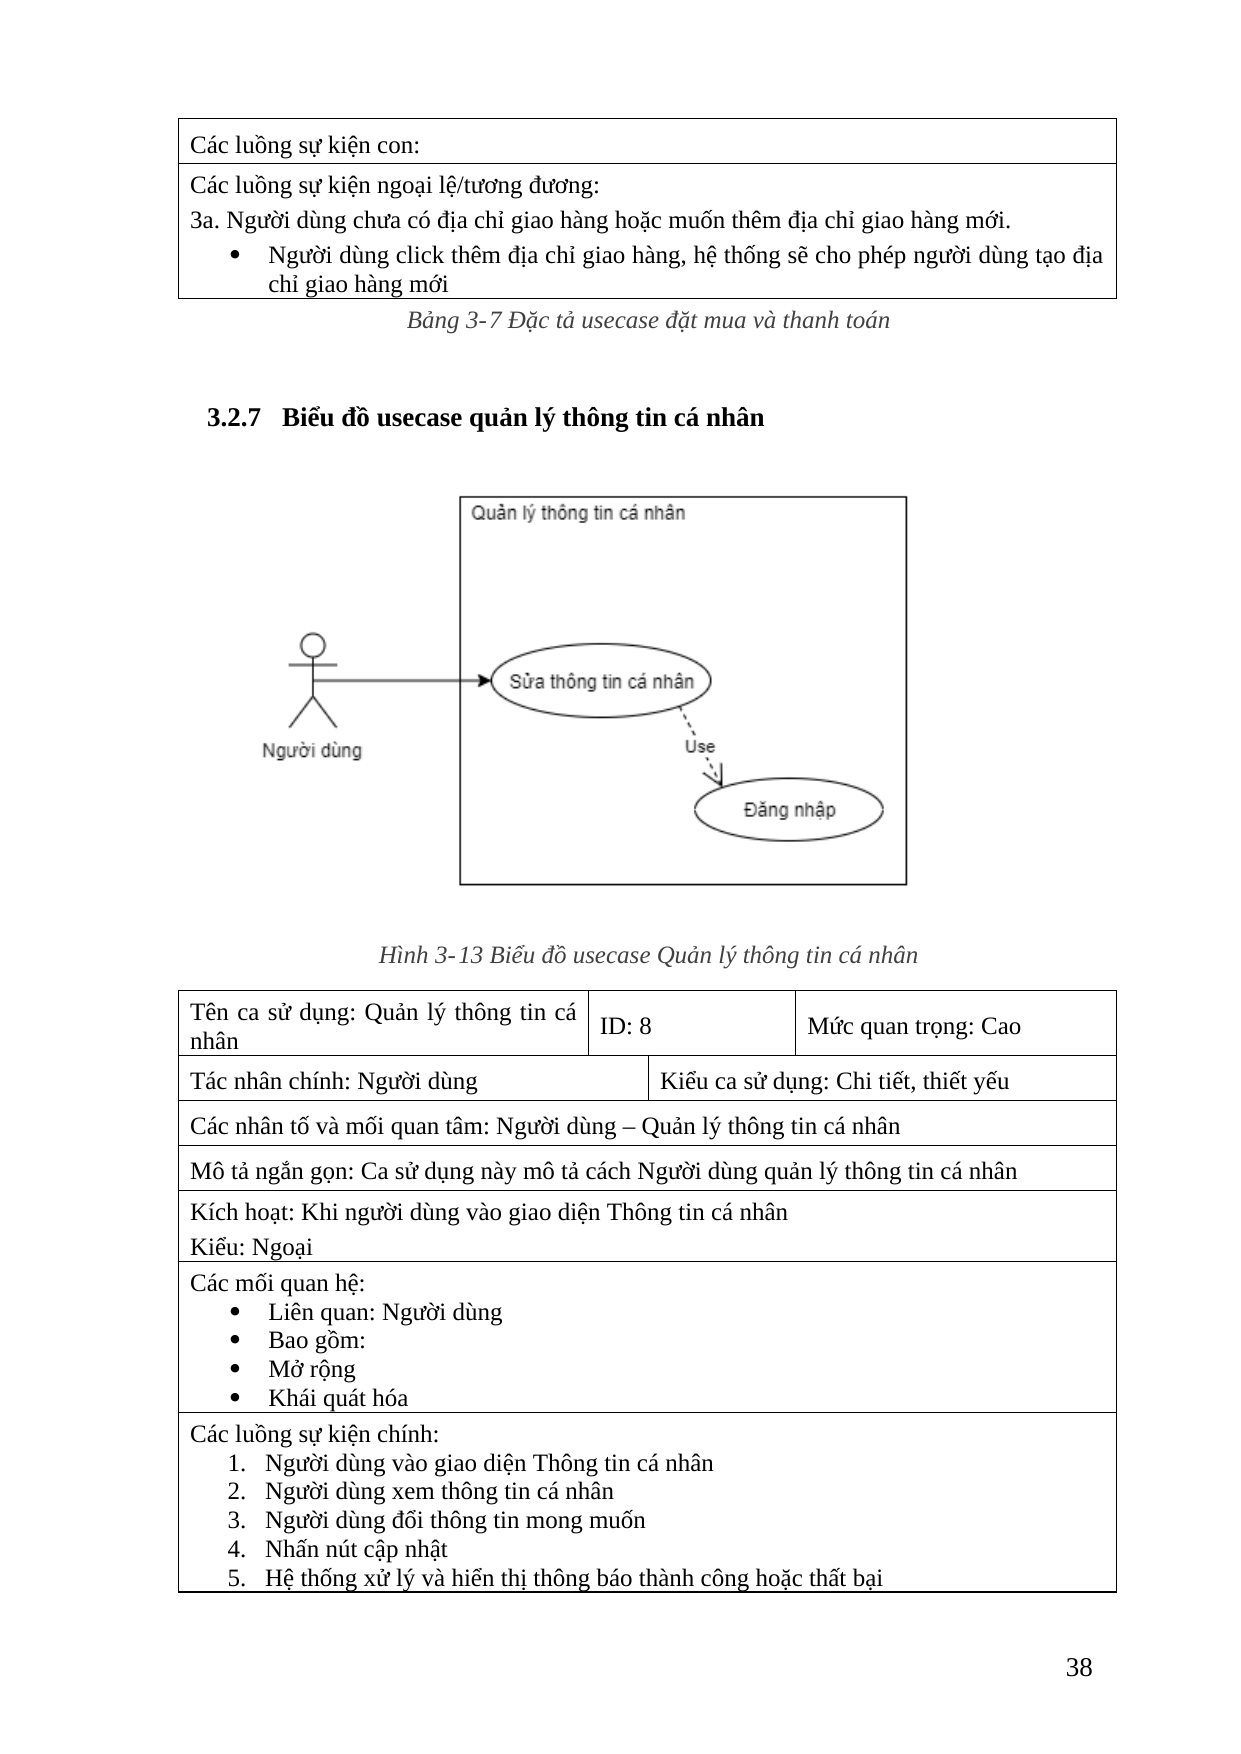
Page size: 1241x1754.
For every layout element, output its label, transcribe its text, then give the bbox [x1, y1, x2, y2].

table_cell Tác nhân chính: Người dùng [179, 1056, 648, 1099]
text Hình - Biểu đồ usecase Quản lý thông tin cá nhân [207, 940, 1092, 969]
table_cell Các luồng sự kiện con: [179, 119, 1116, 163]
table_cell Kiểu ca sử dụng: Chi tiết, thiết yếu [649, 1056, 1116, 1099]
picture [206, 448, 945, 931]
text Bảng - Đặc tả usecase đặt mua và thanh toán [207, 305, 1092, 334]
table_header ID: 8 [589, 991, 795, 1054]
table_header Tên ca sử dụng: Quản lý thông tin cá nhân [179, 991, 588, 1054]
table_cell Kích hoạt: Khi người dùng vào giao diện Thông tin cá nhân Kiểu: Ngoại [179, 1191, 1116, 1261]
table_header Mức quan trọng: Cao [796, 991, 1116, 1054]
table_cell Các luồng sự kiện chính: Người dùng vào giao diện Thông tin cá nhân Người dùng xem thông tin cá nhân Người dùng đổi thông tin mong muốn Nhấn nút cập nhật Hệ thống xử lý và hiển thị thông báo thành công hoặc thất bại [179, 1413, 1116, 1591]
table_cell Các mối quan hệ: Liên quan: Người dùng Bao gồm: Mở rộng Khái quát hóa [179, 1262, 1116, 1412]
table_cell Các nhân tố và mối quan tâm: Người dùng – Quản lý thông tin cá nhân [179, 1101, 1116, 1144]
table_cell Mô tả ngắn gọn: Ca sử dụng này mô tả cách Người dùng quản lý thông tin cá nhân [179, 1146, 1116, 1189]
subtitle Biểu đồ usecase quản lý thông tin cá nhân [207, 401, 1092, 433]
table_cell Các luồng sự kiện ngoại lệ/tương đương: 3a. Người dùng chưa có địa chỉ giao hàng hoặc muốn thêm địa chỉ giao hàng mới. Người dùng click thêm địa chỉ giao hàng, hệ thống sẽ cho phép người dùng tạo địa chỉ giao hàng mới [179, 164, 1116, 298]
